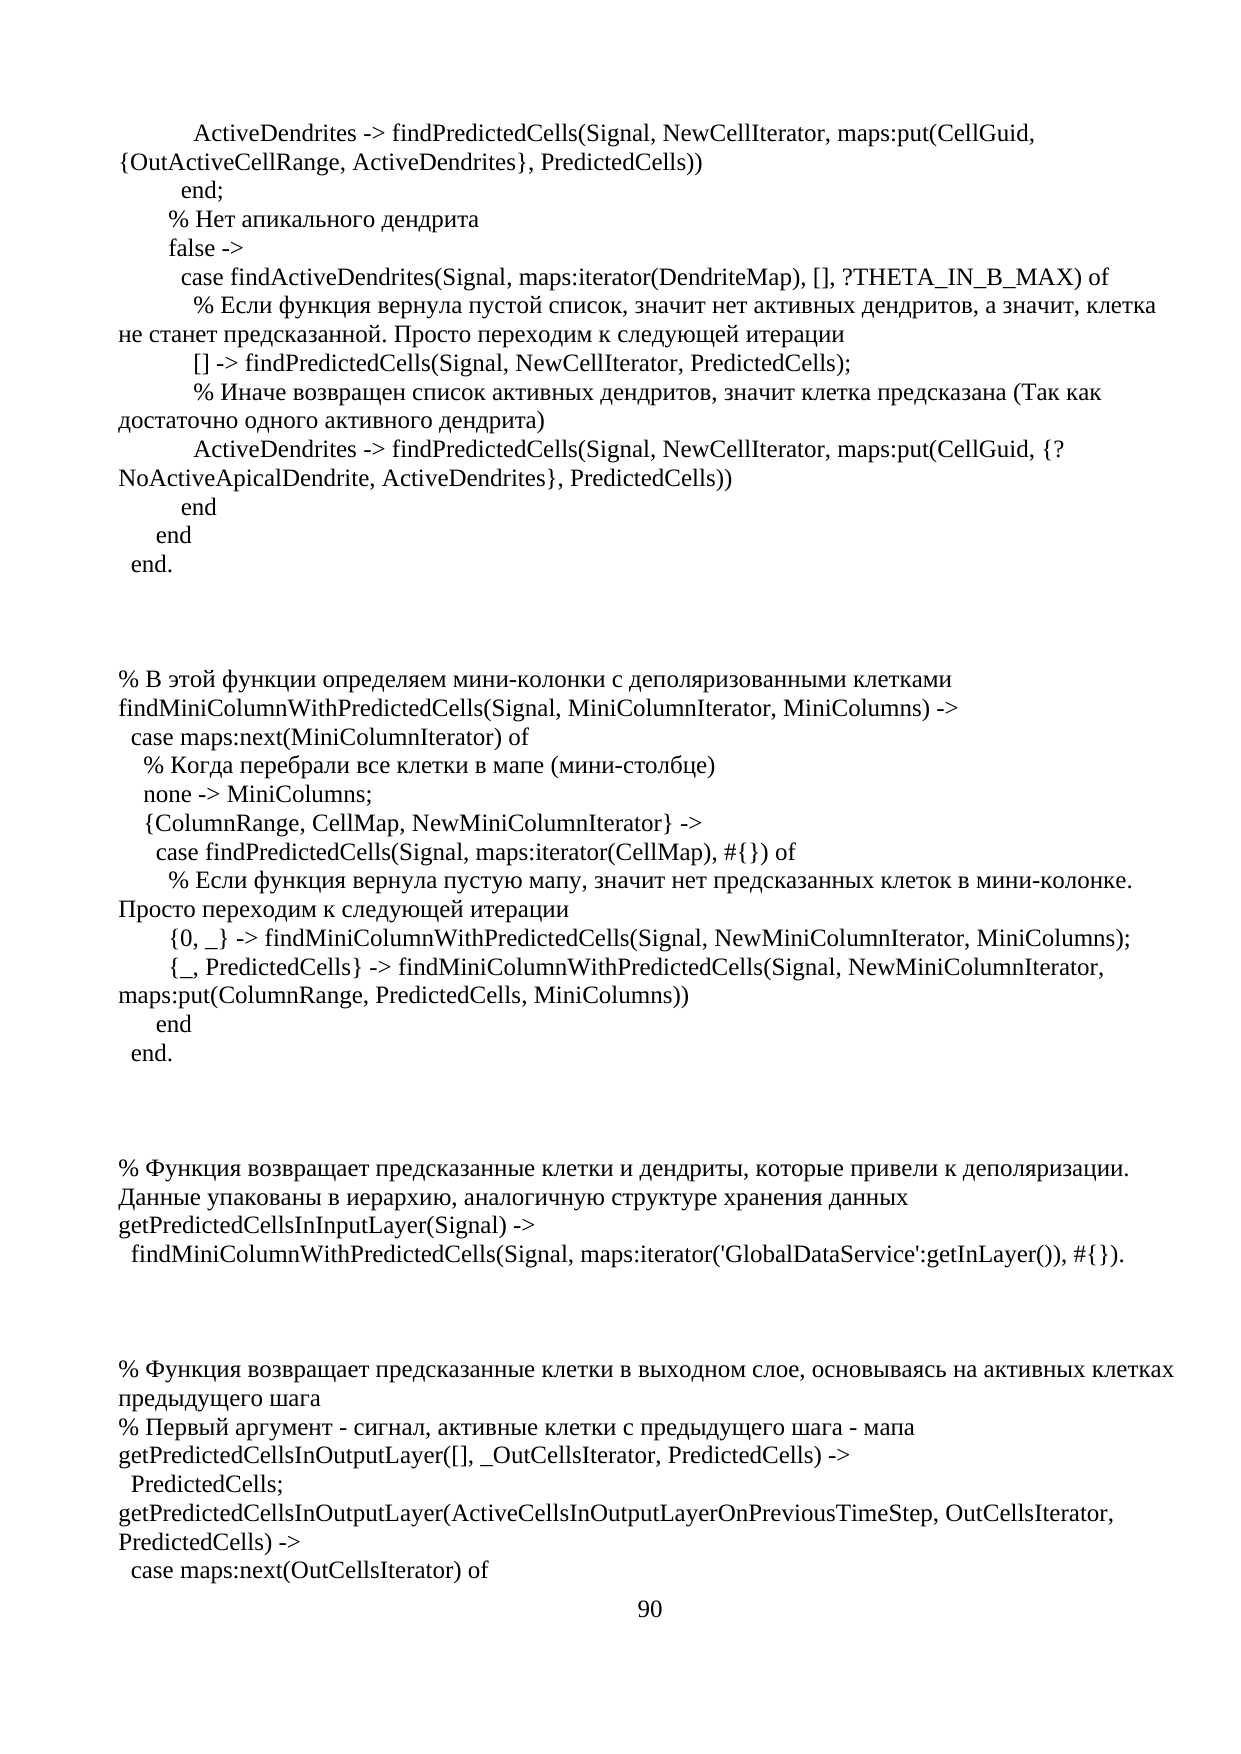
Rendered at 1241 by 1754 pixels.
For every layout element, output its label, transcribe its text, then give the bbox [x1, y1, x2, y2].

text getPredictedCellsInOutputLayer(ActiveCellsInOutputLayerOnPreviousTimeStep, OutCellsIterator, PredictedCells) -> [118, 1498, 1181, 1556]
text % Функция возвращает предсказанные клетки и дендриты, которые привели к деполяризации. Данные упакованы в иерархию, аналогичную структуре хранения данных [118, 1153, 1181, 1211]
text end. [118, 1038, 1181, 1067]
text false -> [118, 233, 1181, 262]
text getPredictedCellsInInputLayer(Signal) -> [118, 1211, 1181, 1239]
text {ColumnRange, CellMap, NewMiniColumnIterator} -> [118, 808, 1181, 837]
text {_, PredictedCells} -> findMiniColumnWithPredictedCells(Signal, NewMiniColumnIterator, maps:put(ColumnRange, PredictedCells, MiniColumns)) [118, 952, 1181, 1009]
text [] -> findPredictedCells(Signal, NewCellIterator, PredictedCells); [118, 348, 1181, 377]
text % Нет апикального дендрита [118, 204, 1181, 233]
text {0, _} -> findMiniColumnWithPredictedCells(Signal, NewMiniColumnIterator, MiniColumns); [118, 923, 1181, 952]
text case maps:next(OutCellsIterator) of [118, 1556, 1181, 1584]
text ActiveDendrites -> findPredictedCells(Signal, NewCellIterator, maps:put(CellGuid, {OutActiveCellRange, ActiveDendrites}, PredictedCells)) [118, 118, 1181, 176]
text end [118, 492, 1181, 521]
text % Функция возвращает предсказанные клетки в выходном слое, основываясь на активных клетках предыдущего шага [118, 1354, 1181, 1412]
text end; [118, 176, 1181, 204]
text case findActiveDendrites(Signal, maps:iterator(DendriteMap), [], ?THETA_IN_B_MAX) of [118, 262, 1181, 291]
text PredictedCells; [118, 1469, 1181, 1498]
text getPredictedCellsInOutputLayer([], _OutCellsIterator, PredictedCells) -> [118, 1441, 1181, 1469]
text ActiveDendrites -> findPredictedCells(Signal, NewCellIterator, maps:put(CellGuid, {?NoActiveApicalDendrite, ActiveDendrites}, PredictedCells)) [118, 434, 1181, 492]
text none -> MiniColumns; [118, 779, 1181, 808]
text case findPredictedCells(Signal, maps:iterator(CellMap), #{}) of [118, 837, 1181, 866]
text % Если функция вернула пустую мапу, значит нет предсказанных клеток в мини-колонке. Просто переходим к следующей итерации [118, 866, 1181, 923]
text findMiniColumnWithPredictedCells(Signal, MiniColumnIterator, MiniColumns) -> [118, 693, 1181, 722]
text % Когда перебрали все клетки в мапе (мини-столбце) [118, 751, 1181, 779]
text case maps:next(MiniColumnIterator) of [118, 722, 1181, 751]
text findMiniColumnWithPredictedCells(Signal, maps:iterator('GlobalDataService':getInLayer()), #{}). [118, 1239, 1181, 1268]
text % В этой функции определяем мини-колонки с деполяризованными клетками [118, 664, 1181, 693]
text end. [118, 549, 1181, 578]
text % Иначе возвращен список активных дендритов, значит клетка предсказана (Так как достаточно одного активного дендрита) [118, 377, 1181, 434]
text end [118, 1009, 1181, 1038]
text end [118, 521, 1181, 549]
text % Первый аргумент - сигнал, активные клетки с предыдущего шага - мапа [118, 1412, 1181, 1441]
